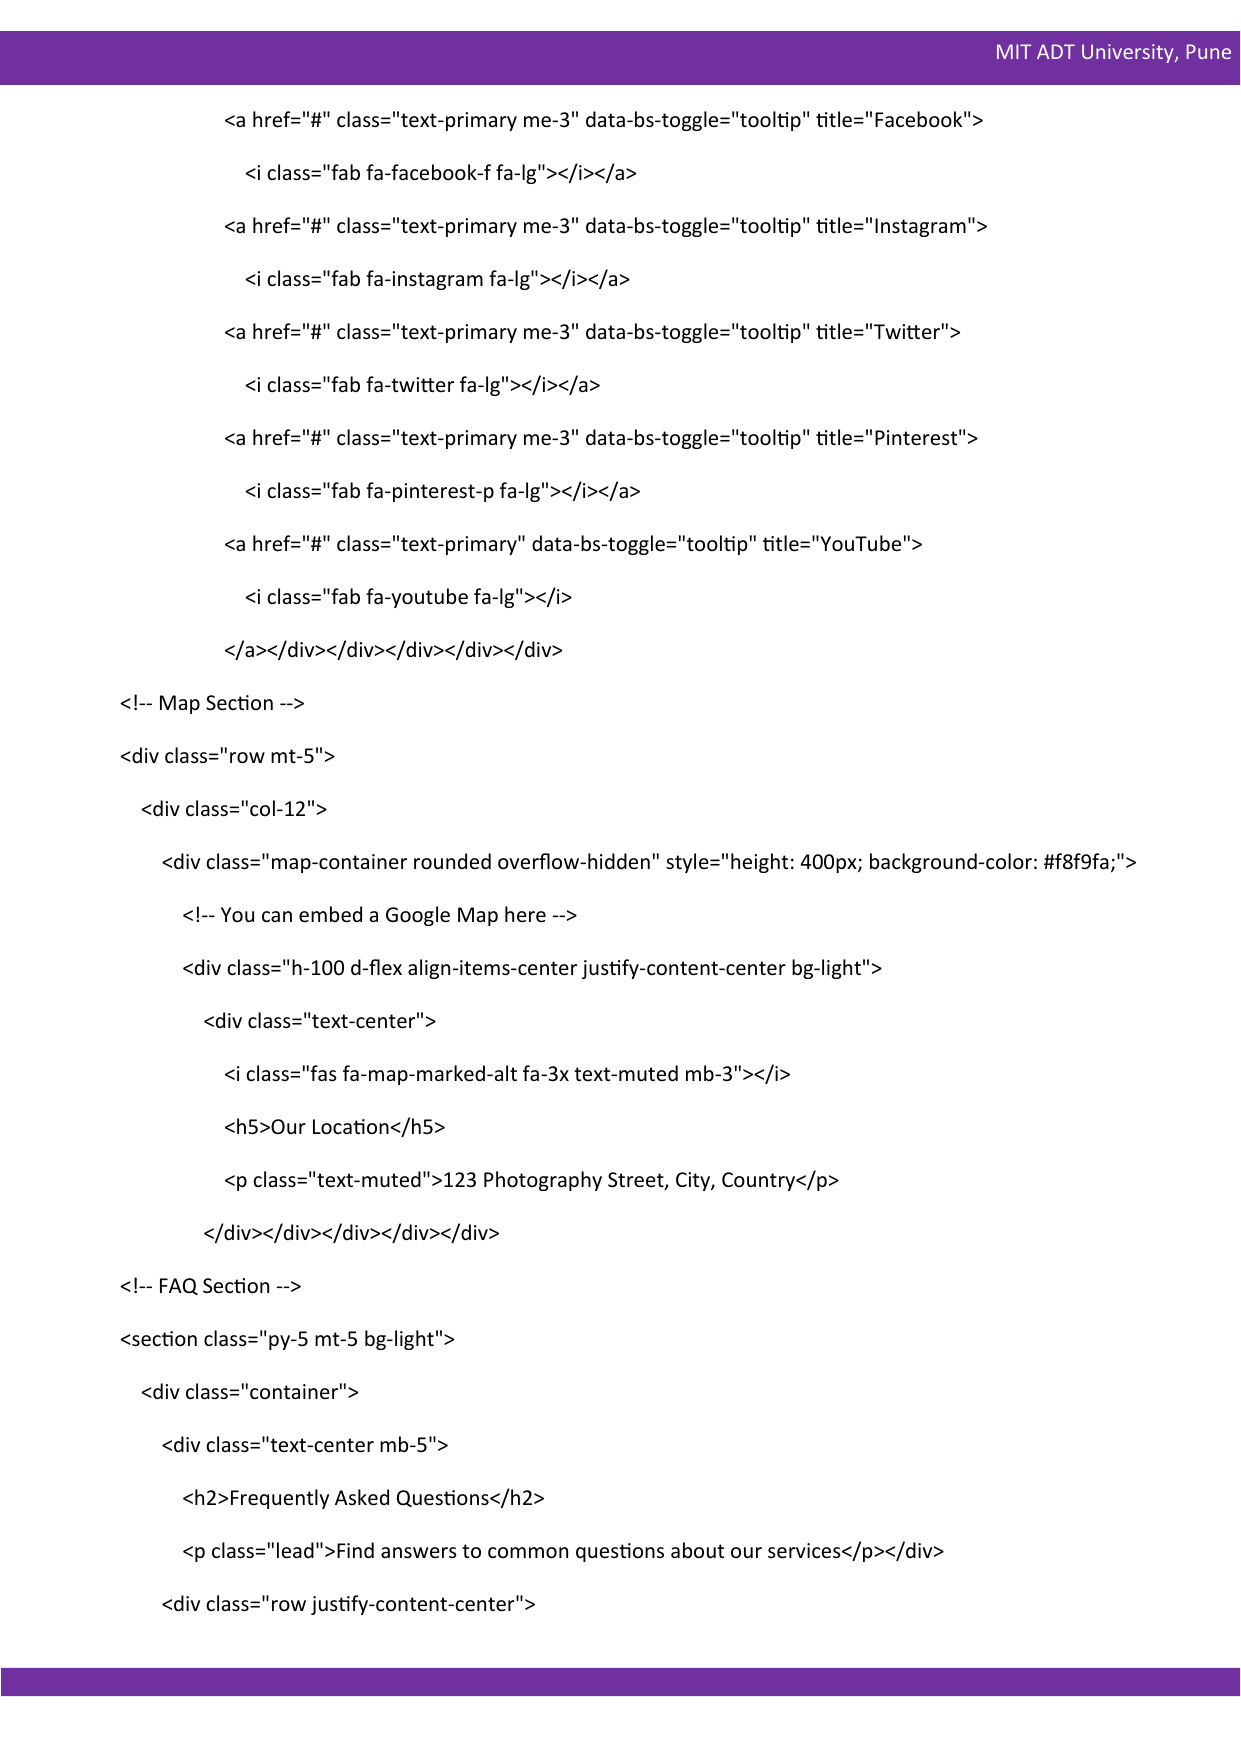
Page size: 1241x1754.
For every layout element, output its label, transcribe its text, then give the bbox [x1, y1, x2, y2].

text <section class="py-5 mt-5 bg-light"> [120, 1324, 1195, 1352]
text <div class="map-container rounded overflow-hidden" style="height: 400px; background-color: #f8f9fa;"> [120, 847, 1195, 875]
text <div class="container"> [120, 1377, 1195, 1406]
text <p class="lead">Find answers to common questions about our services</p></div> [120, 1537, 1195, 1564]
text </a></div></div></div></div></div> [120, 635, 1195, 663]
text <!-- Map Section --> [120, 688, 1195, 716]
text <h2>Frequently Asked Questions</h2> [120, 1483, 1195, 1512]
text <div class="col-12"> [120, 794, 1195, 822]
text <i class="fab fa-instagram fa-lg"></i></a> [120, 264, 1195, 292]
text <a href="#" class="text-primary" data-bs-toggle="tooltip" title="YouTube"> [120, 529, 1195, 557]
text <div class="row mt-5"> [120, 741, 1195, 769]
text <i class="fab fa-youtube fa-lg"></i> [120, 582, 1195, 610]
text <i class="fab fa-pinterest-p fa-lg"></i></a> [120, 476, 1195, 504]
text </div></div></div></div></div> [120, 1218, 1195, 1246]
text <i class="fab fa-twitter fa-lg"></i></a> [120, 370, 1195, 398]
text <a href="#" class="text-primary me-3" data-bs-toggle="tooltip" title="Pinterest"> [120, 423, 1195, 451]
text <div class="row justify-content-center"> [120, 1589, 1195, 1618]
text <h5>Our Location</h5> [120, 1112, 1195, 1140]
text <p class="text-muted">123 Photography Street, City, Country</p> [120, 1165, 1195, 1193]
text <i class="fab fa-facebook-f fa-lg"></i></a> [120, 158, 1195, 186]
text <div class="h-100 d-flex align-items-center justify-content-center bg-light"> [120, 953, 1195, 981]
text <a href="#" class="text-primary me-3" data-bs-toggle="tooltip" title="Facebook"> [120, 105, 1195, 133]
text <a href="#" class="text-primary me-3" data-bs-toggle="tooltip" title="Instagram"> [120, 211, 1195, 239]
text <i class="fas fa-map-marked-alt fa-3x text-muted mb-3"></i> [120, 1059, 1195, 1087]
text <a href="#" class="text-primary me-3" data-bs-toggle="tooltip" title="Twitter"> [120, 317, 1195, 345]
text <div class="text-center mb-5"> [120, 1431, 1195, 1458]
text <!-- You can embed a Google Map here --> [120, 900, 1195, 928]
text <div class="text-center"> [120, 1006, 1195, 1034]
text <!-- FAQ Section --> [120, 1271, 1195, 1299]
